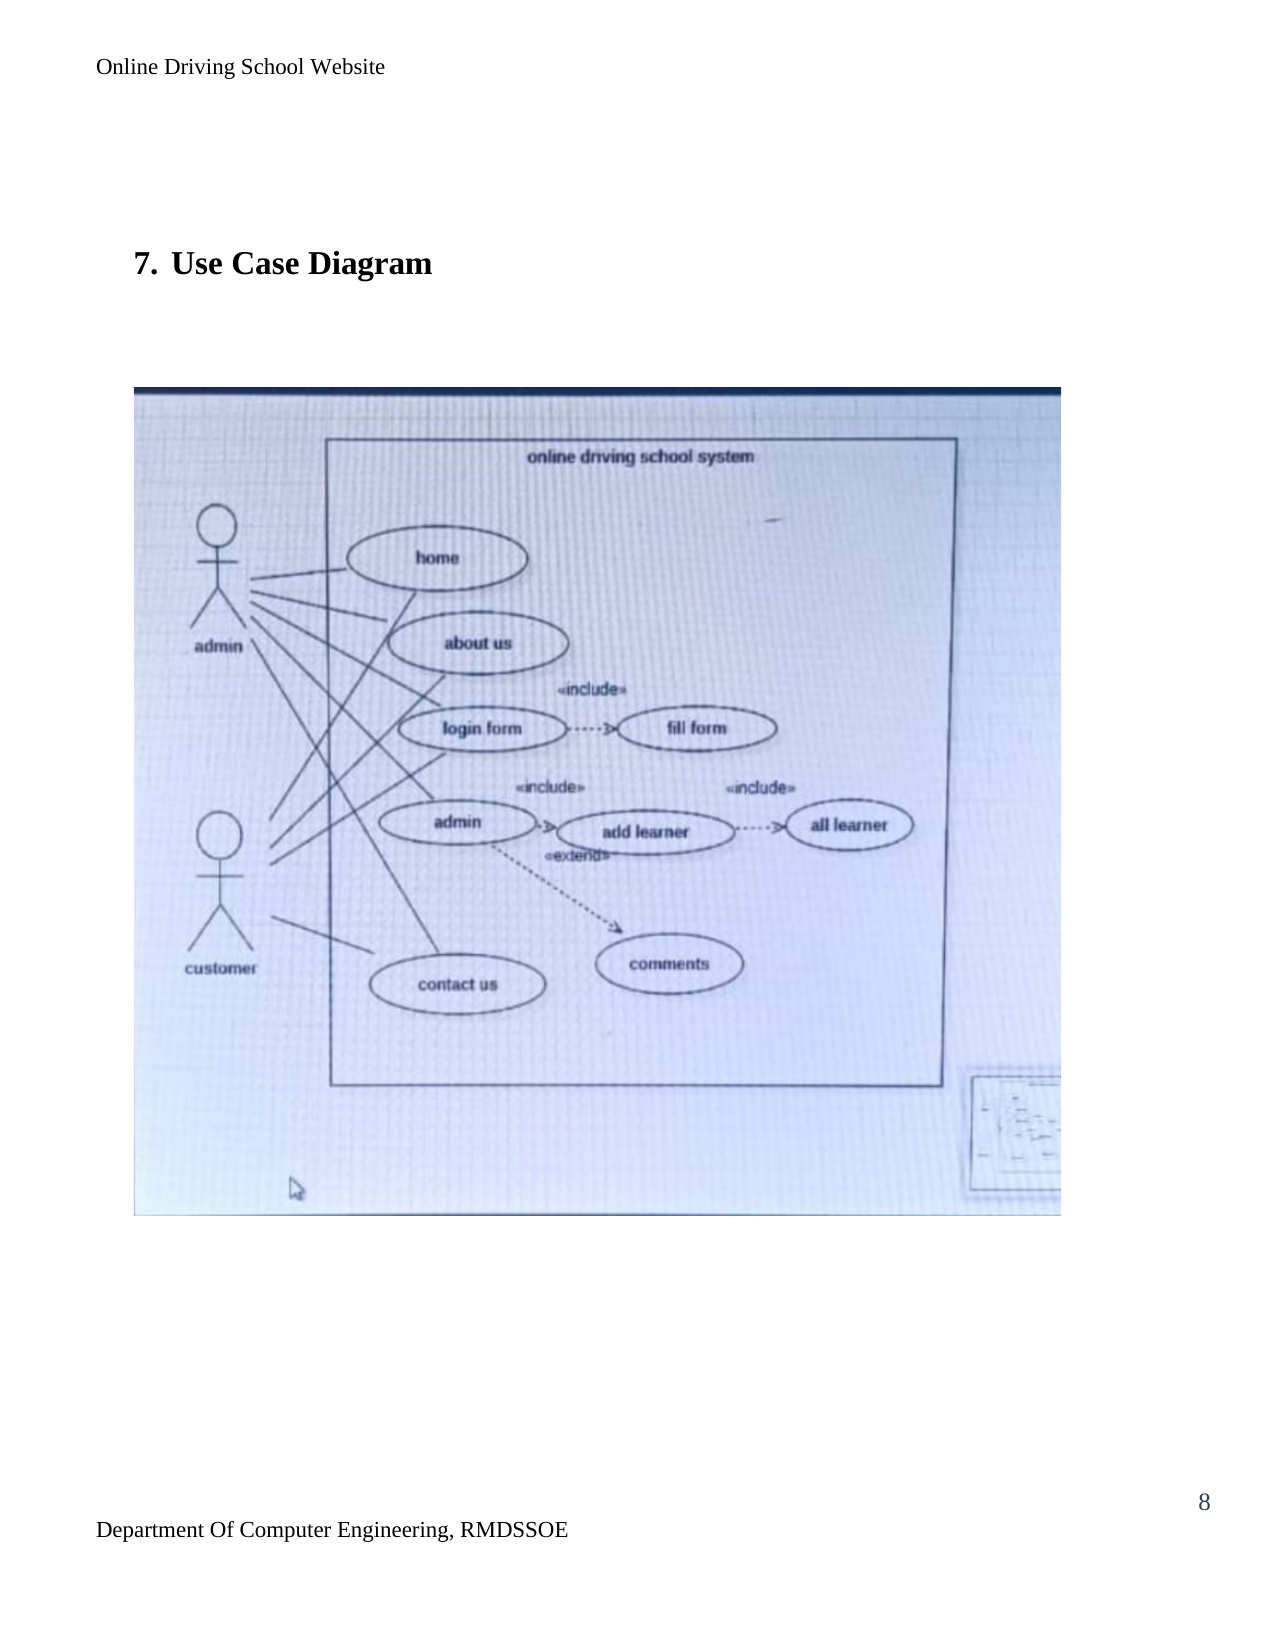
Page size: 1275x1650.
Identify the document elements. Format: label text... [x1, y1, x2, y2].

picture [133, 387, 1062, 1216]
list Use Case Diagram [133, 243, 1237, 282]
